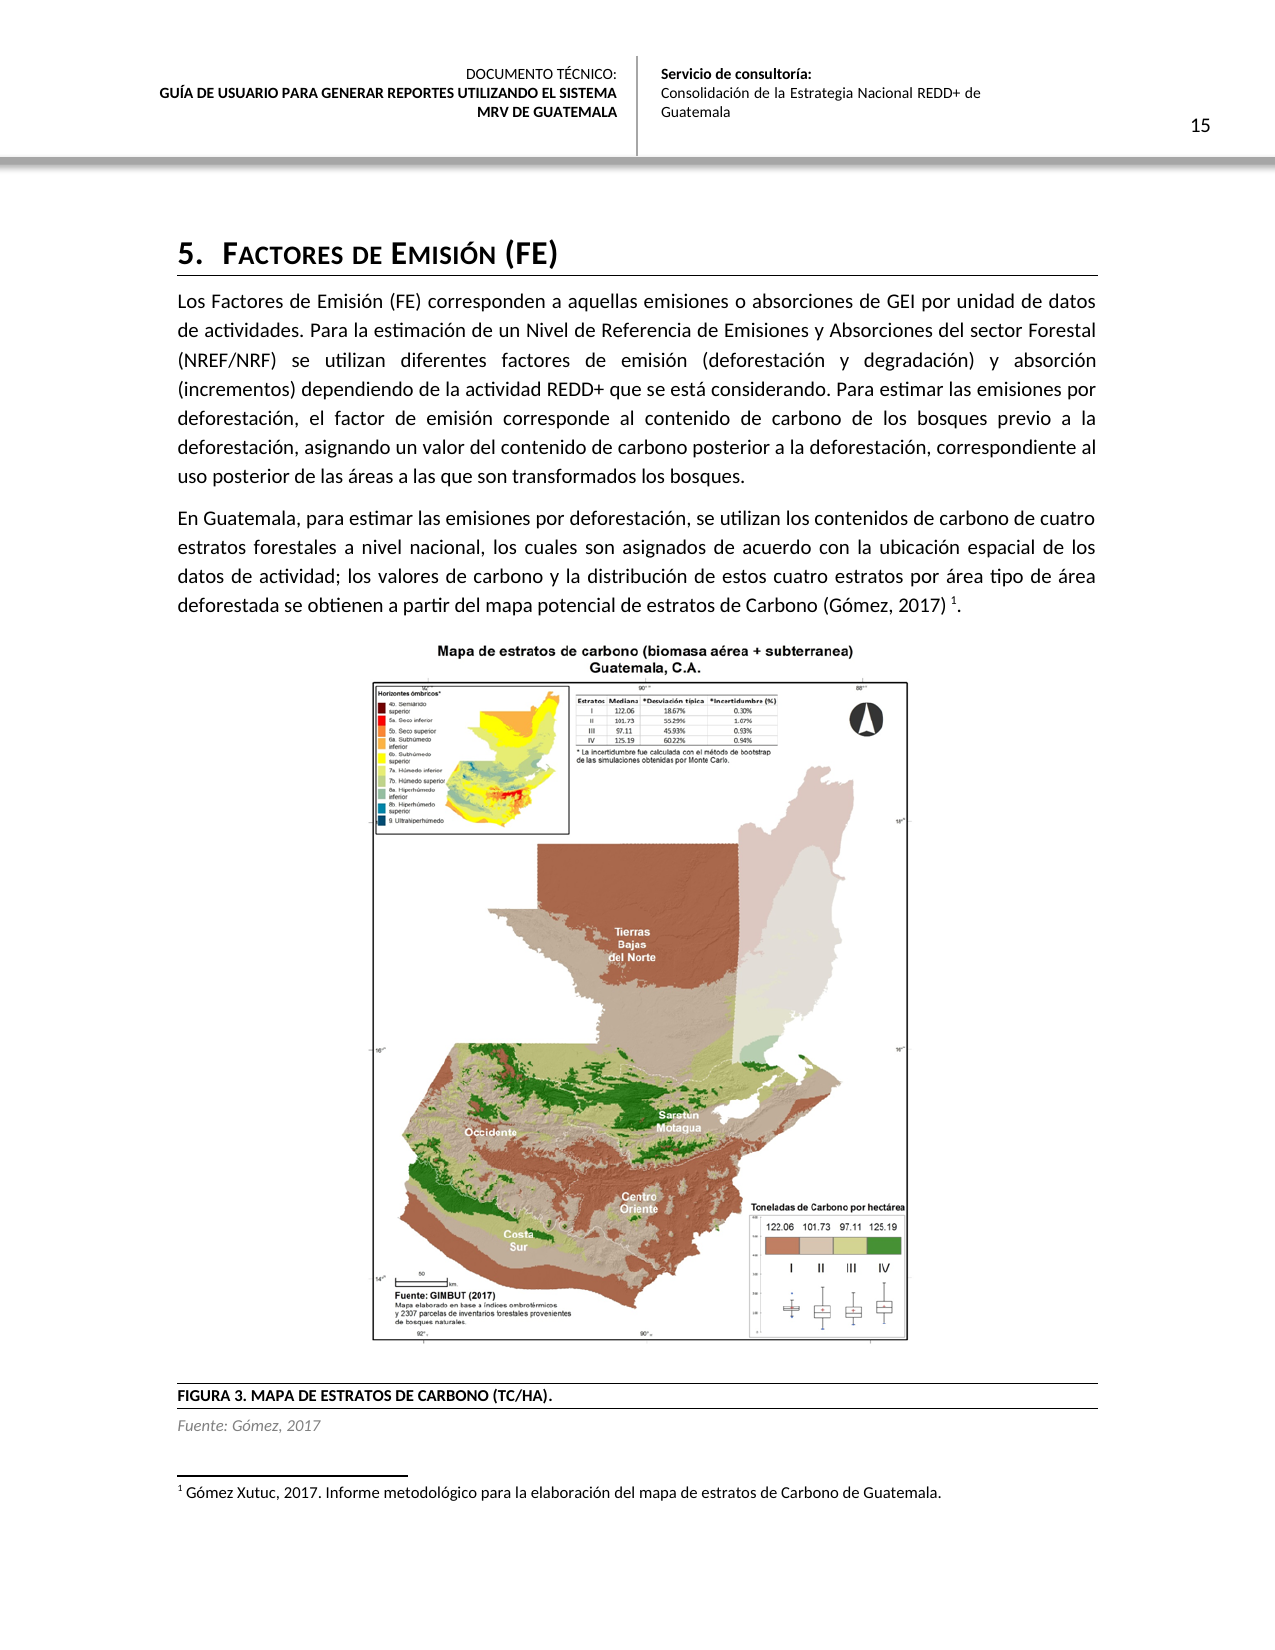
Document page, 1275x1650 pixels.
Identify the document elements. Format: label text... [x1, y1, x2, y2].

subtitle Factores de Emisión (FE) [177, 232, 1098, 275]
text Fuente: Gómez, 2017 [177, 1415, 1098, 1436]
text Los Factores de Emisión (FE) corresponden a aquellas emisiones o absorciones de GEI por unidad de datos de actividades. Para la estimación de un Nivel de Referencia de Emisiones y Absorciones del sector Forestal (NREF/NRF) se utilizan diferentes factores de emisión (deforestación y degradación) y absorción (incrementos) dependiendo de la actividad REDD+ que se está considerando. Para estimar las emisiones por deforestación, el factor de emisión corresponde al contenido de carbono de los bosques previo a la deforestación, asignando un valor del contenido de carbono posterior a la deforestación, correspondiente al uso posterior de las áreas a las que son transformados los bosques. [177, 288, 1098, 489]
picture [357, 634, 918, 1358]
text En Guatemala, para estimar las emisiones por deforestación, se utilizan los contenidos de carbono de cuatro estratos forestales a nivel nacional, los cuales son asignados de acuerdo con la ubicación espacial de los datos de actividad; los valores de carbono y la distribución de estos cuatro estratos por área tipo de área deforestada se obtienen a partir del mapa potencial de estratos de Carbono (Gómez, 2017) . [177, 505, 1098, 618]
